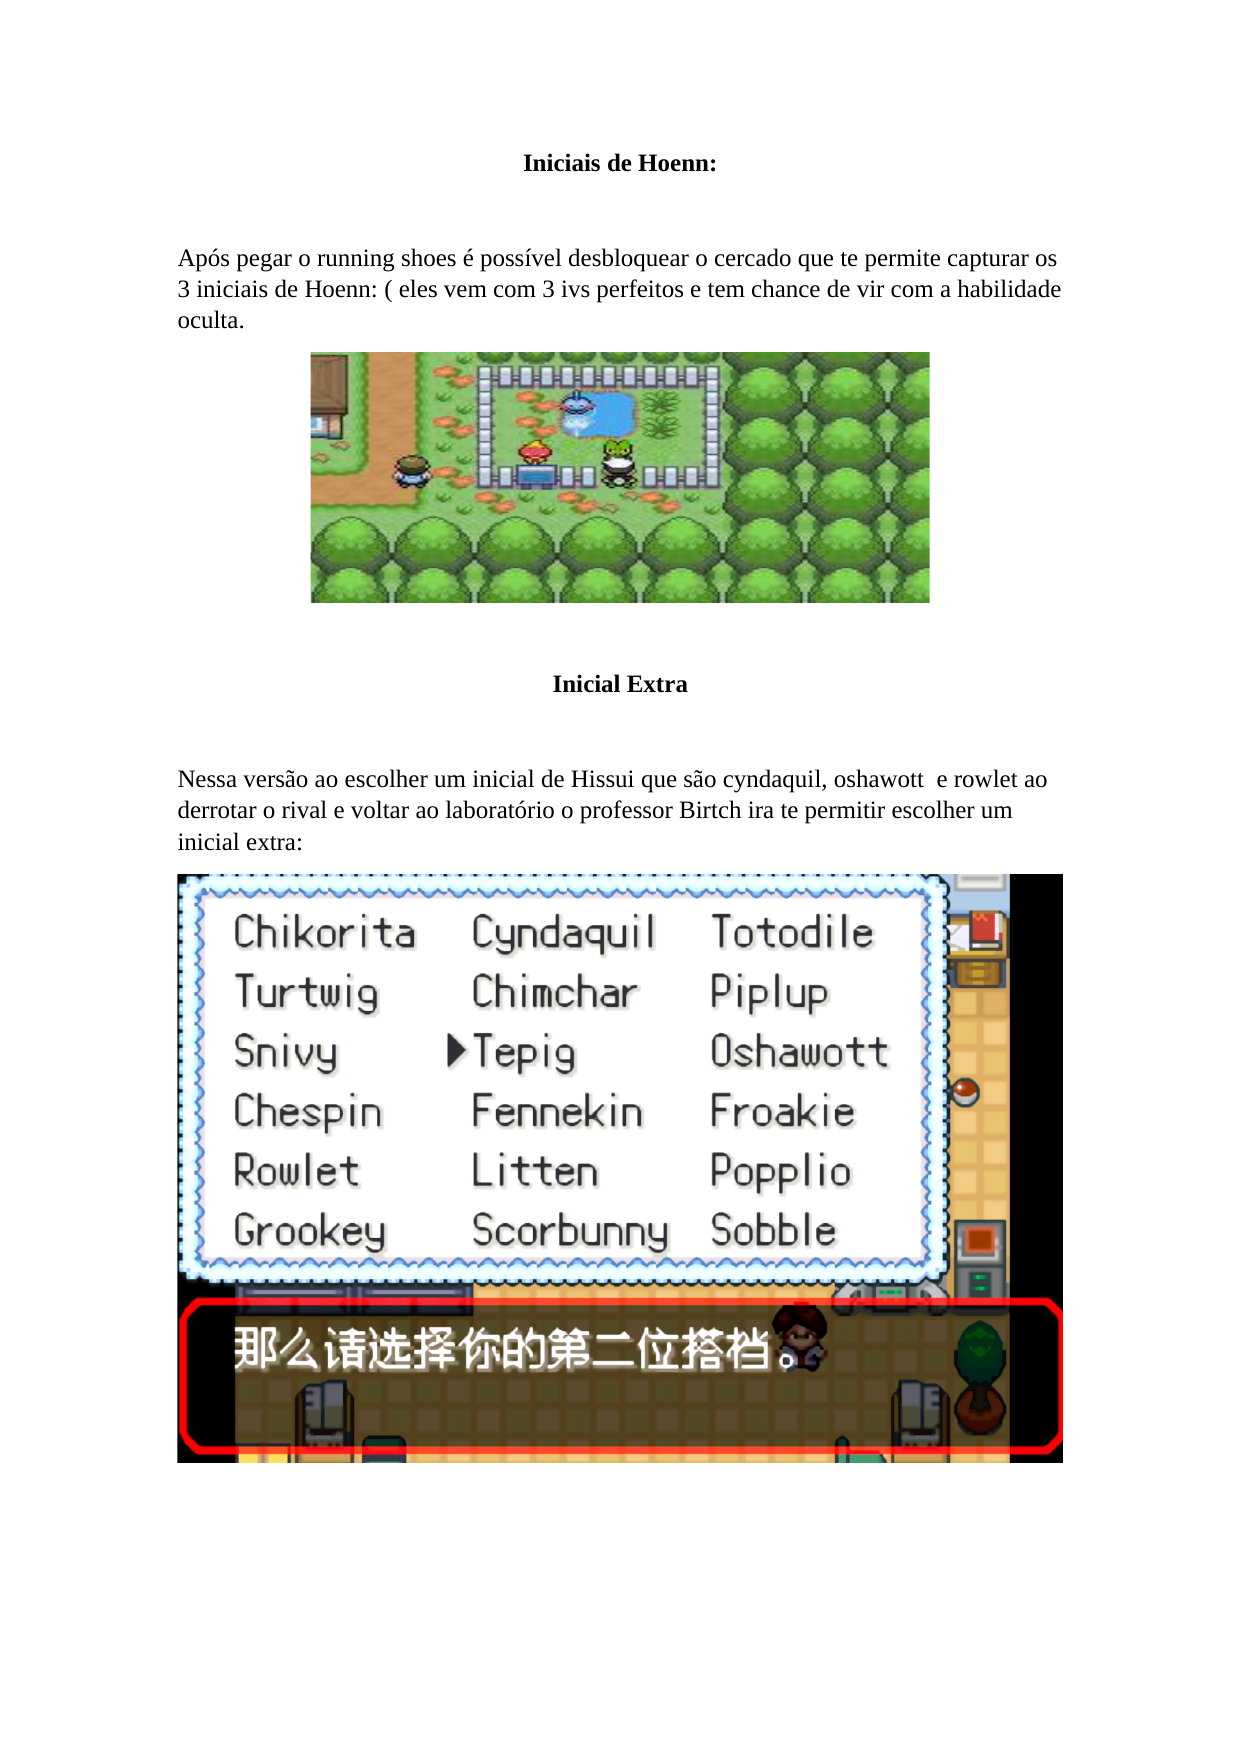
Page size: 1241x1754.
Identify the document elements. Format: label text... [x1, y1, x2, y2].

text Após pegar o running shoes é possível desbloquear o cercado que te permite capturar os 3 iniciais de Hoenn: ( eles vem com 3 ivs perfeitos e tem chance de vir com a habilidade oculta. [177, 243, 1063, 334]
picture [310, 352, 930, 603]
text Nessa versão ao escolher um inicial de Hissui que são cyndaquil, oshawott e rowlet ao derrotar o rival e voltar ao laboratório o professor Birtch ira te permitir escolher um inicial extra: [177, 764, 1063, 855]
text Iniciais de Hoenn: [177, 148, 1063, 176]
picture [177, 874, 1063, 1463]
text Inicial Extra [177, 669, 1063, 698]
